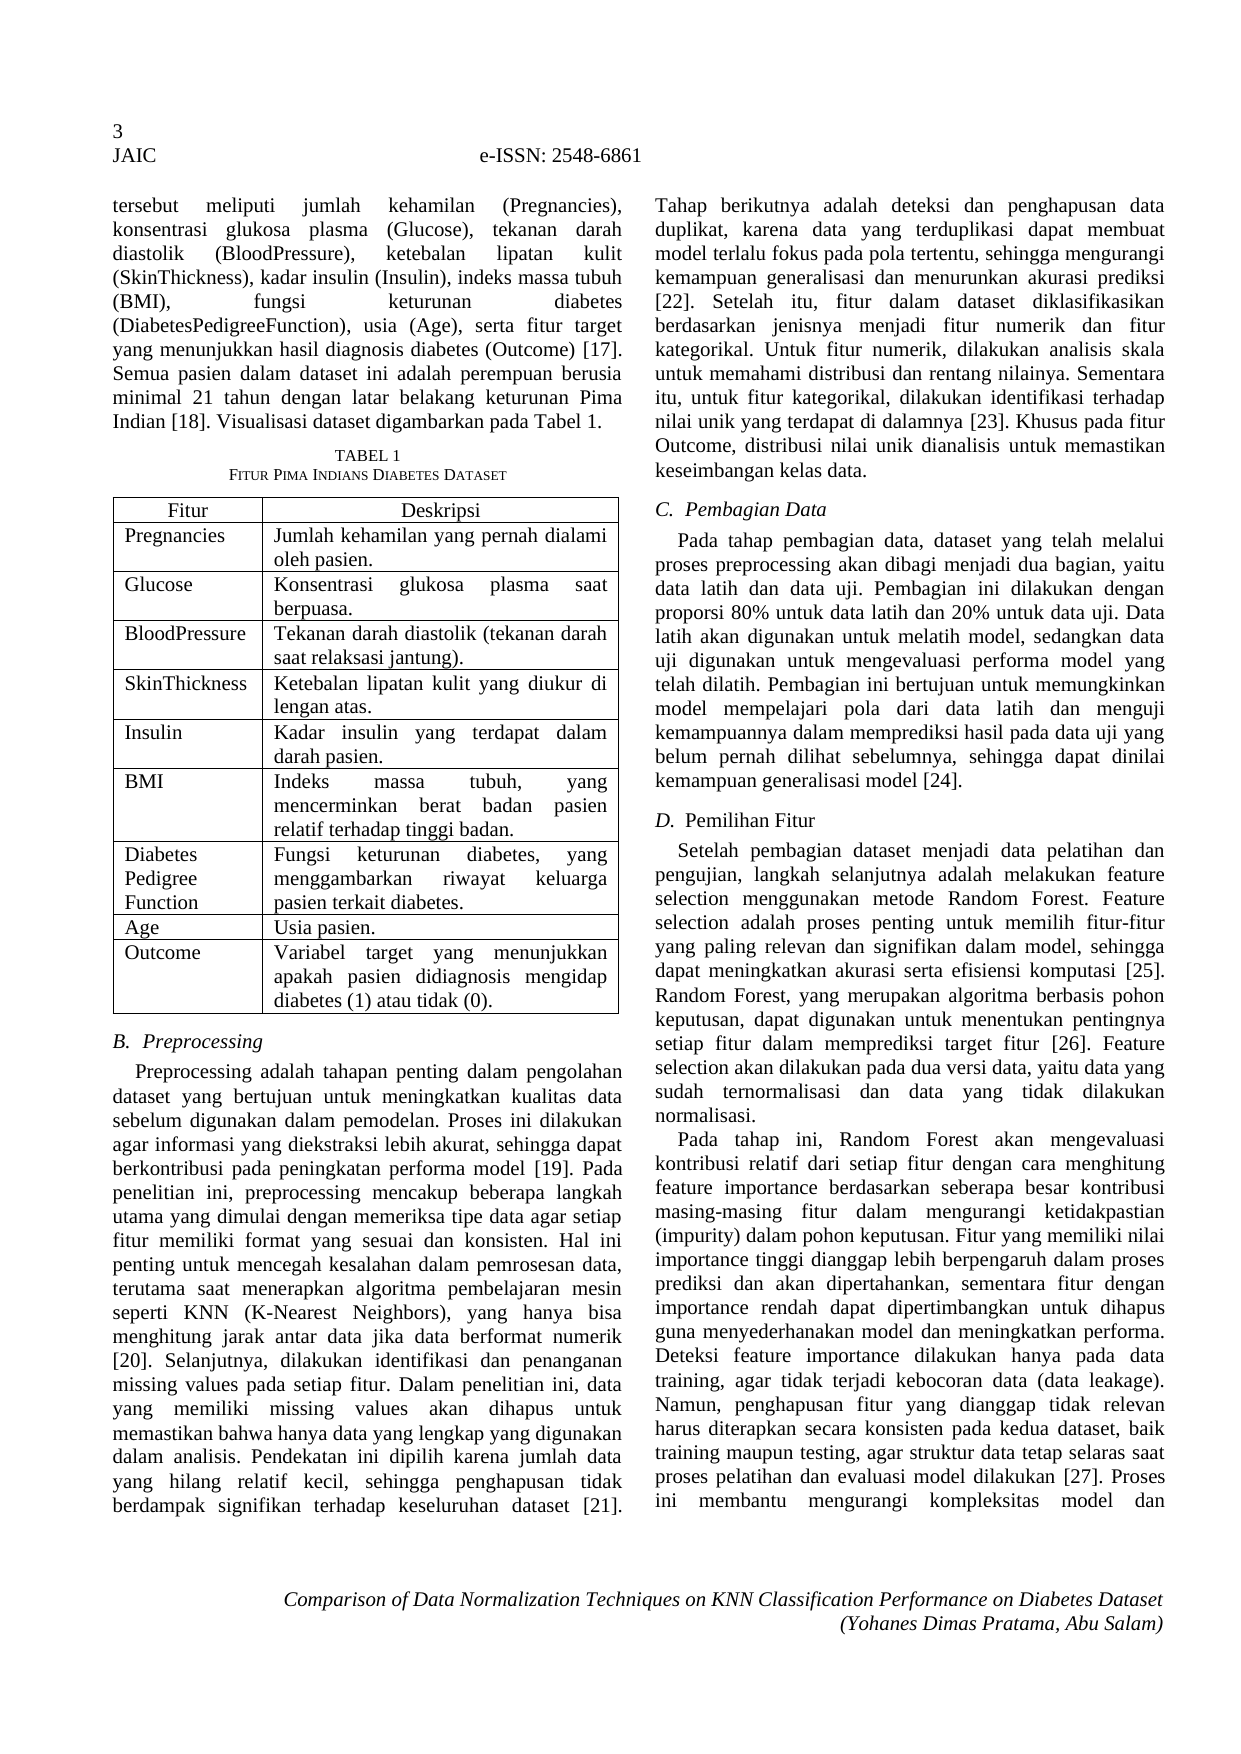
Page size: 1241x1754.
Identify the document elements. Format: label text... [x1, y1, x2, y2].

table_cell Insulin [114, 720, 262, 768]
table_cell Diabetes Pedigree Function [114, 842, 262, 914]
table_header Fitur [114, 498, 262, 522]
table_cell Ketebalan lipatan kulit yang diukur di lengan atas. [263, 670, 618, 718]
table_cell BloodPressure [114, 621, 262, 669]
table_cell Konsentrasi glukosa plasma saat berpuasa. [263, 572, 618, 620]
list Preprocessing [112, 1029, 623, 1053]
table_header Deskripsi [263, 498, 618, 522]
table_cell Jumlah kehamilan yang pernah dialami oleh pasien. [263, 523, 618, 571]
table_cell Kadar insulin yang terdapat dalam darah pasien. [263, 720, 618, 768]
table_cell Indeks massa tubuh, yang mencerminkan berat badan pasien relatif terhadap tinggi badan. [263, 769, 618, 841]
text Preprocessing adalah tahapan penting dalam pengolahan dataset yang bertujuan untuk meningkatkan kualitas data sebelum digunakan dalam pemodelan. Proses ini dilakukan agar informasi yang diekstraksi lebih akurat, sehingga dapat berkontribusi pada peningkatan performa model . Pada penelitian ini, preprocessing mencakup beberapa langkah utama yang dimulai dengan memeriksa tipe data agar setiap fitur memiliki format yang sesuai dan konsisten. Hal ini penting untuk mencegah kesalahan dalam pemrosesan data, terutama saat menerapkan algoritma pembelajaran mesin seperti KNN (K-Nearest Neighbors), yang hanya bisa menghitung jarak antar data jika data berformat numerik . Selanjutnya, dilakukan identifikasi dan penanganan missing values pada setiap fitur. Dalam penelitian ini, data yang memiliki missing values akan dihapus untuk memastikan bahwa hanya data yang lengkap yang digunakan dalam analisis. Pendekatan ini dipilih karena jumlah data yang hilang relatif kecil, sehingga penghapusan tidak berdampak signifikan terhadap keseluruhan dataset . Tahap berikutnya adalah deteksi dan penghapusan data duplikat, karena data yang terduplikasi dapat membuat model terlalu fokus pada pola tertentu, sehingga mengurangi kemampuan generalisasi dan menurunkan akurasi prediksi . Setelah itu, fitur dalam dataset diklasifikasikan berdasarkan jenisnya menjadi fitur numerik dan fitur kategorikal. Untuk fitur numerik, dilakukan analisis skala untuk memahami distribusi dan rentang nilainya. Sementara itu, untuk fitur kategorikal, dilakukan identifikasi terhadap nilai unik yang terdapat di dalamnya . Khusus pada fitur Outcome, distribusi nilai unik dianalisis untuk memastikan keseimbangan kelas data. [112, 1059, 623, 1517]
table_cell Variabel target yang menunjukkan apakah pasien didiagnosis mengidap diabetes (1) atau tidak (0). [263, 940, 618, 1012]
table_cell SkinThickness [114, 670, 262, 718]
table_cell Fungsi keturunan diabetes, yang menggambarkan riwayat keluarga pasien terkait diabetes. [263, 842, 618, 914]
list Pembagian Data [655, 497, 1165, 521]
text Pada tahap pembagian data, dataset yang telah melalui proses preprocessing akan dibagi menjadi dua bagian, yaitu data latih dan data uji. Pembagian ini dilakukan dengan proporsi 80% untuk data latih dan 20% untuk data uji. Data latih akan digunakan untuk melatih model, sedangkan data uji digunakan untuk mengevaluasi performa model yang telah dilatih. Pembagian ini bertujuan untuk memungkinkan model mempelajari pola dari data latih dan menguji kemampuannya dalam memprediksi hasil pada data uji yang belum pernah dilihat sebelumnya, sehingga dapat dinilai kemampuan generalisasi model . [655, 527, 1165, 792]
text Setelah pembagian dataset menjadi data pelatihan dan pengujian, langkah selanjutnya adalah melakukan feature selection menggunakan metode Random Forest. Feature selection adalah proses penting untuk memilih fitur-fitur yang paling relevan dan signifikan dalam model, sehingga dapat meningkatkan akurasi serta efisiensi komputasi . Random Forest, yang merupakan algoritma berbasis pohon keputusan, dapat digunakan untuk menentukan pentingnya setiap fitur dalam memprediksi target fitur . Feature selection akan dilakukan pada dua versi data, yaitu data yang sudah ternormalisasi dan data yang tidak dilakukan normalisasi. [655, 838, 1165, 1127]
table_cell Usia pasien. [263, 915, 618, 939]
table_cell Tekanan darah diastolik (tekanan darah saat relaksasi jantung). [263, 621, 618, 669]
table_cell Pregnancies [114, 523, 262, 571]
table_cell BMI [114, 769, 262, 841]
table_cell Outcome [114, 940, 262, 1012]
table_cell Glucose [114, 572, 262, 620]
text Preprocessing adalah tahapan penting dalam pengolahan dataset yang bertujuan untuk meningkatkan kualitas data sebelum digunakan dalam pemodelan. Proses ini dilakukan agar informasi yang diekstraksi lebih akurat, sehingga dapat berkontribusi pada peningkatan performa model . Pada penelitian ini, preprocessing mencakup beberapa langkah utama yang dimulai dengan memeriksa tipe data agar setiap fitur memiliki format yang sesuai dan konsisten. Hal ini penting untuk mencegah kesalahan dalam pemrosesan data, terutama saat menerapkan algoritma pembelajaran mesin seperti KNN (K-Nearest Neighbors), yang hanya bisa menghitung jarak antar data jika data berformat numerik . Selanjutnya, dilakukan identifikasi dan penanganan missing values pada setiap fitur. Dalam penelitian ini, data yang memiliki missing values akan dihapus untuk memastikan bahwa hanya data yang lengkap yang digunakan dalam analisis. Pendekatan ini dipilih karena jumlah data yang hilang relatif kecil, sehingga penghapusan tidak berdampak signifikan terhadap keseluruhan dataset . Tahap berikutnya adalah deteksi dan penghapusan data duplikat, karena data yang terduplikasi dapat membuat model terlalu fokus pada pola tertentu, sehingga mengurangi kemampuan generalisasi dan menurunkan akurasi prediksi . Setelah itu, fitur dalam dataset diklasifikasikan berdasarkan jenisnya menjadi fitur numerik dan fitur kategorikal. Untuk fitur numerik, dilakukan analisis skala untuk memahami distribusi dan rentang nilainya. Sementara itu, untuk fitur kategorikal, dilakukan identifikasi terhadap nilai unik yang terdapat di dalamnya . Khusus pada fitur Outcome, distribusi nilai unik dianalisis untuk memastikan keseimbangan kelas data. [655, 193, 1165, 482]
text TABEL 1 Fitur Pima Indians Diabetes Dataset [112, 446, 623, 484]
list Pemilihan Fitur [655, 808, 1165, 832]
table_cell Age [114, 915, 262, 939]
